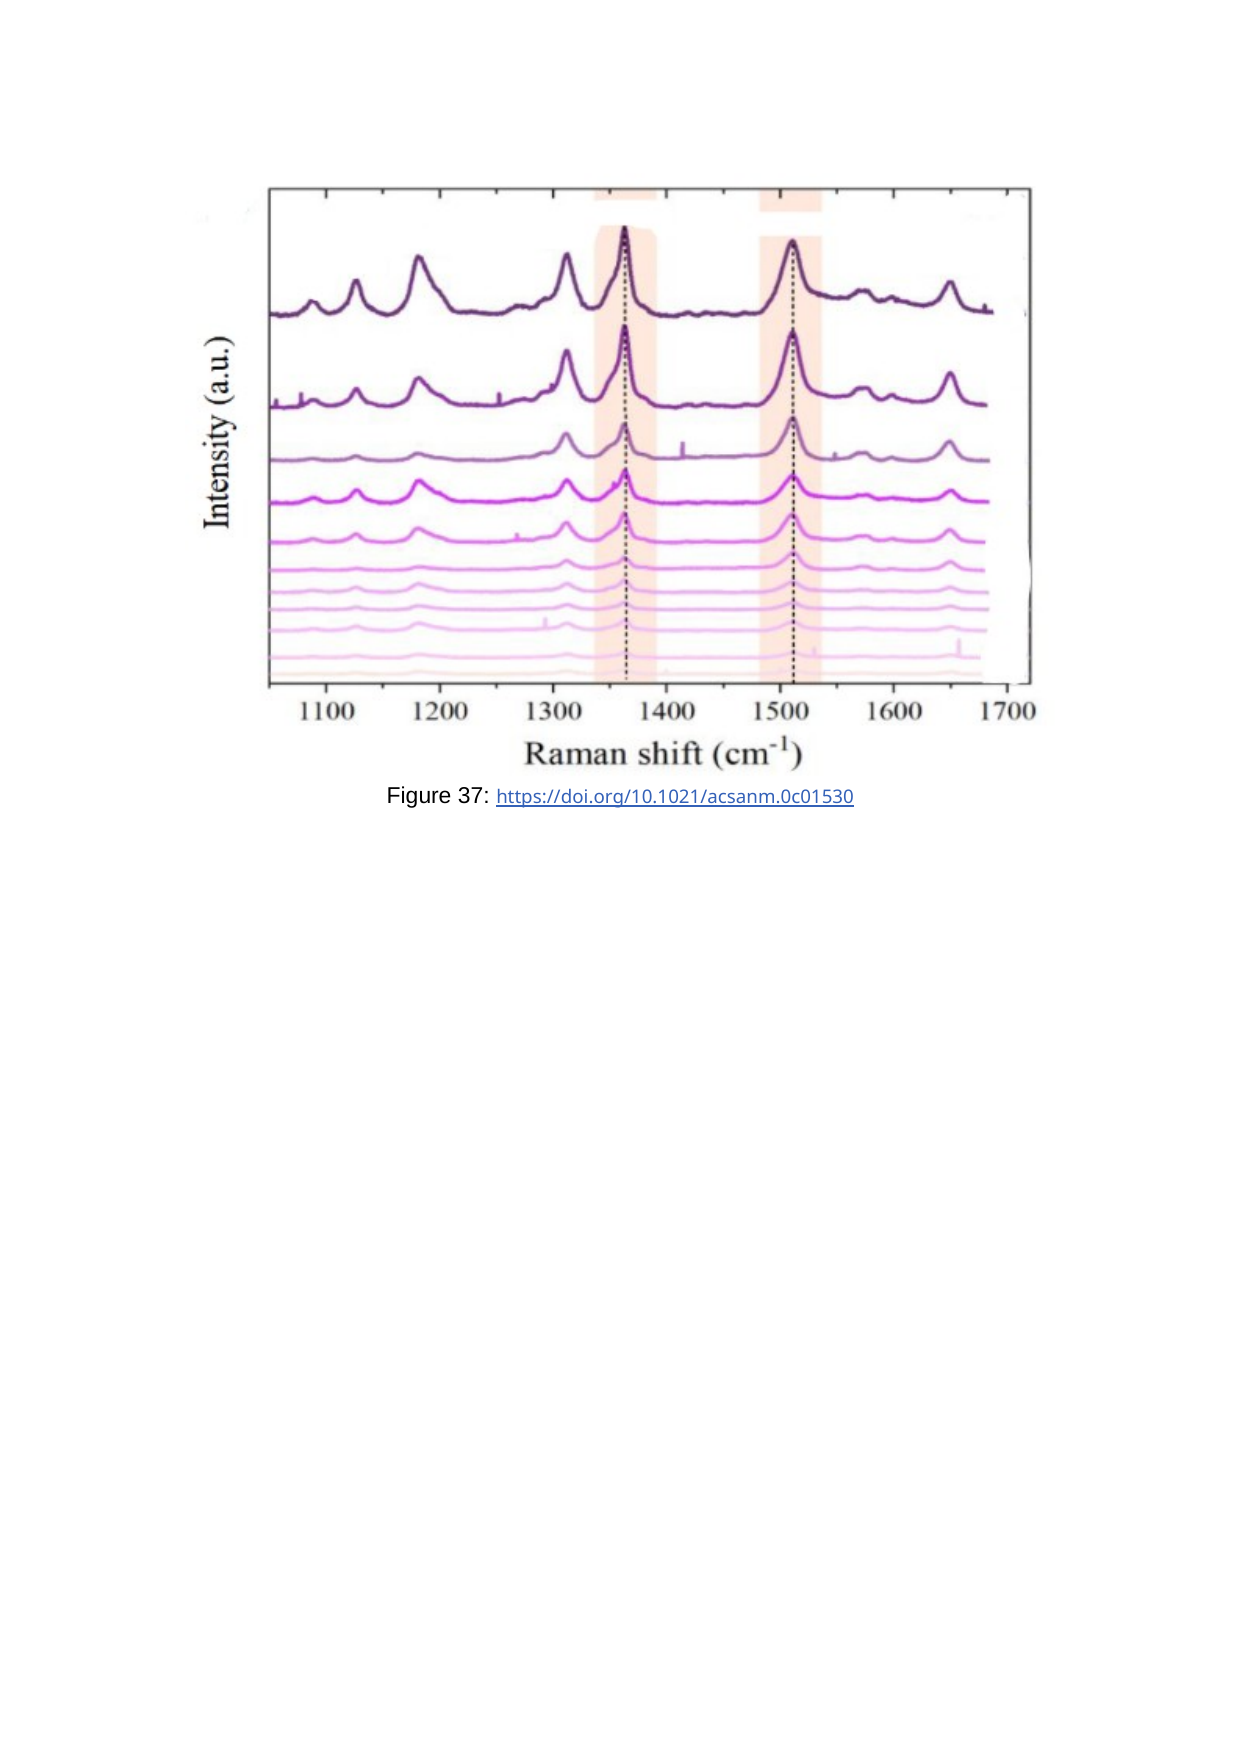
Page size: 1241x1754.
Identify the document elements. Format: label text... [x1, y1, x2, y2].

text Figure 37: https://doi.org/10.1021/acsanm.0c01530 [150, 782, 1090, 809]
picture [185, 150, 1056, 779]
